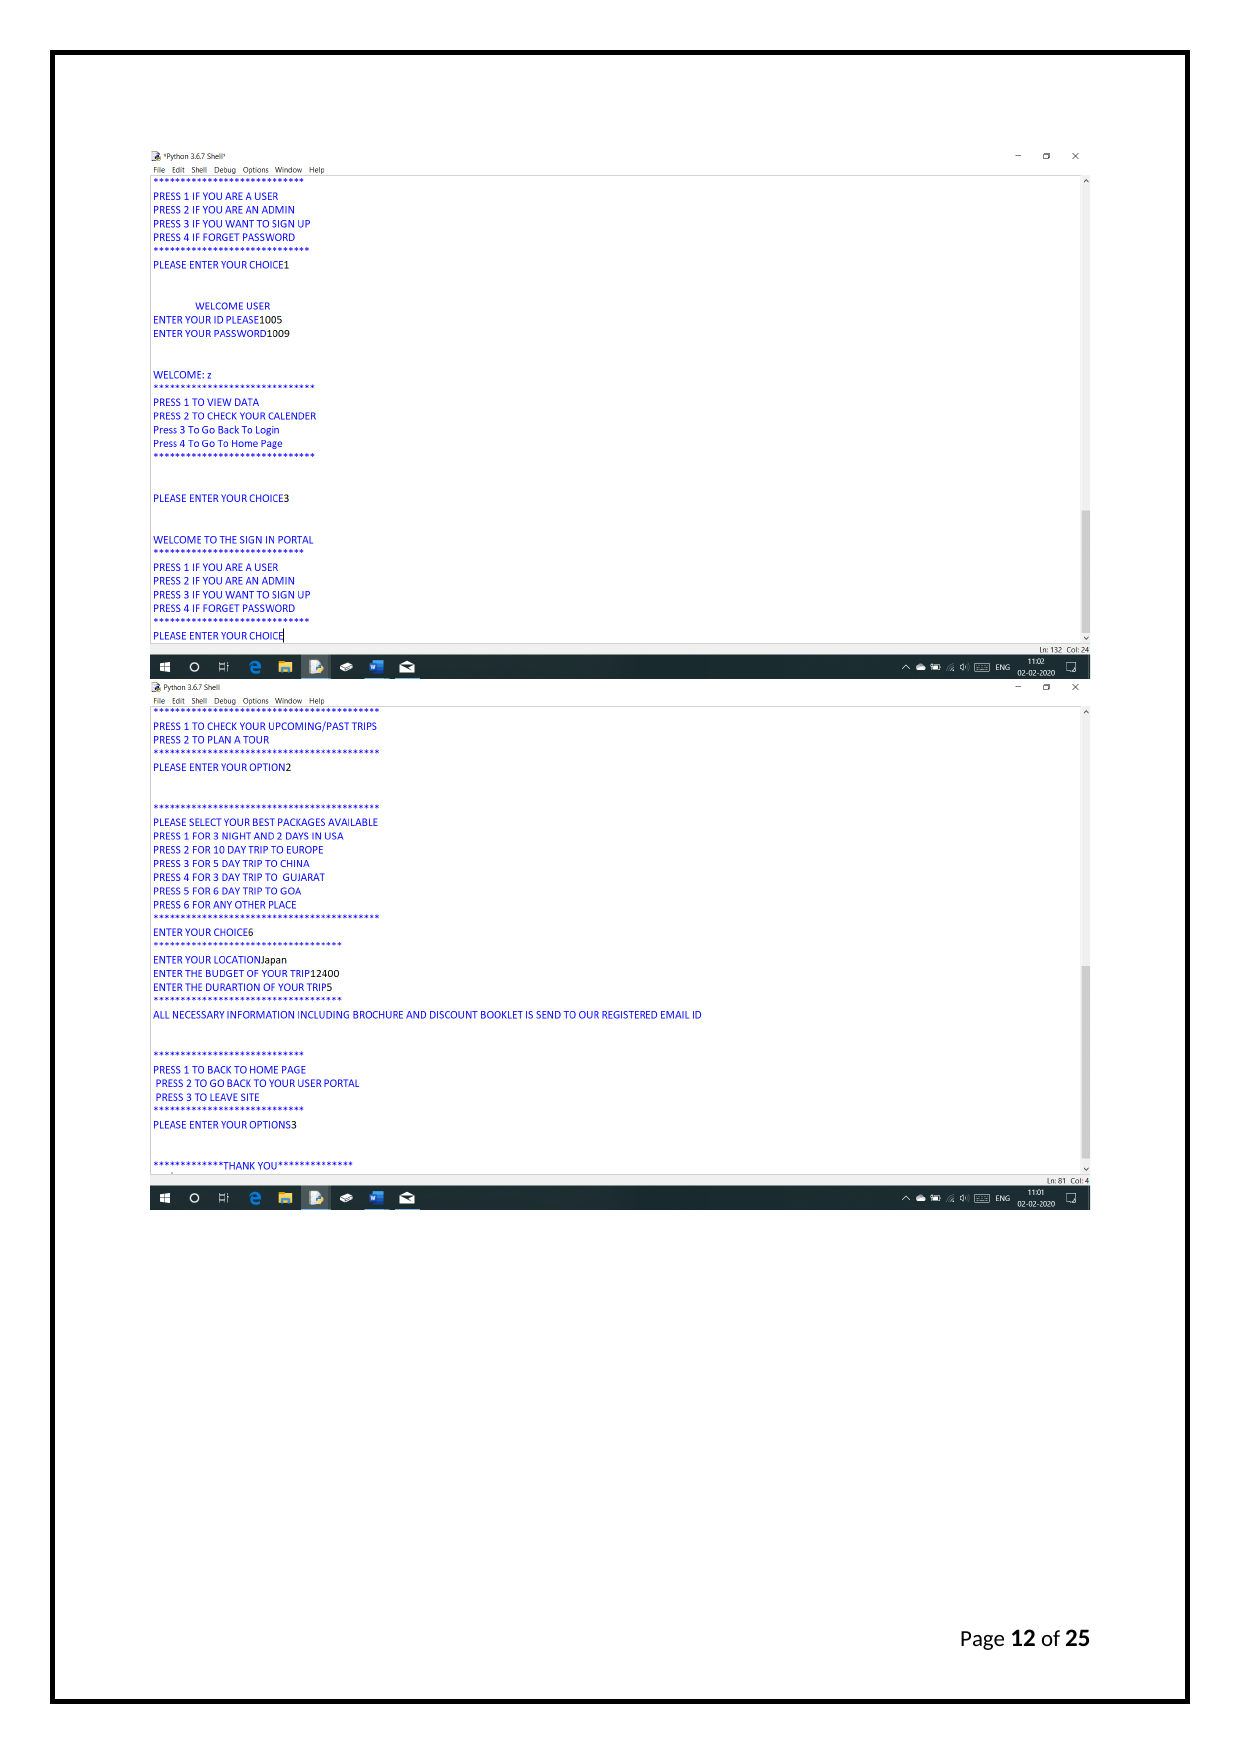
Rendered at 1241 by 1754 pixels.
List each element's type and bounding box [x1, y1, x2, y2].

picture [150, 681, 1091, 1210]
picture [150, 150, 1091, 679]
